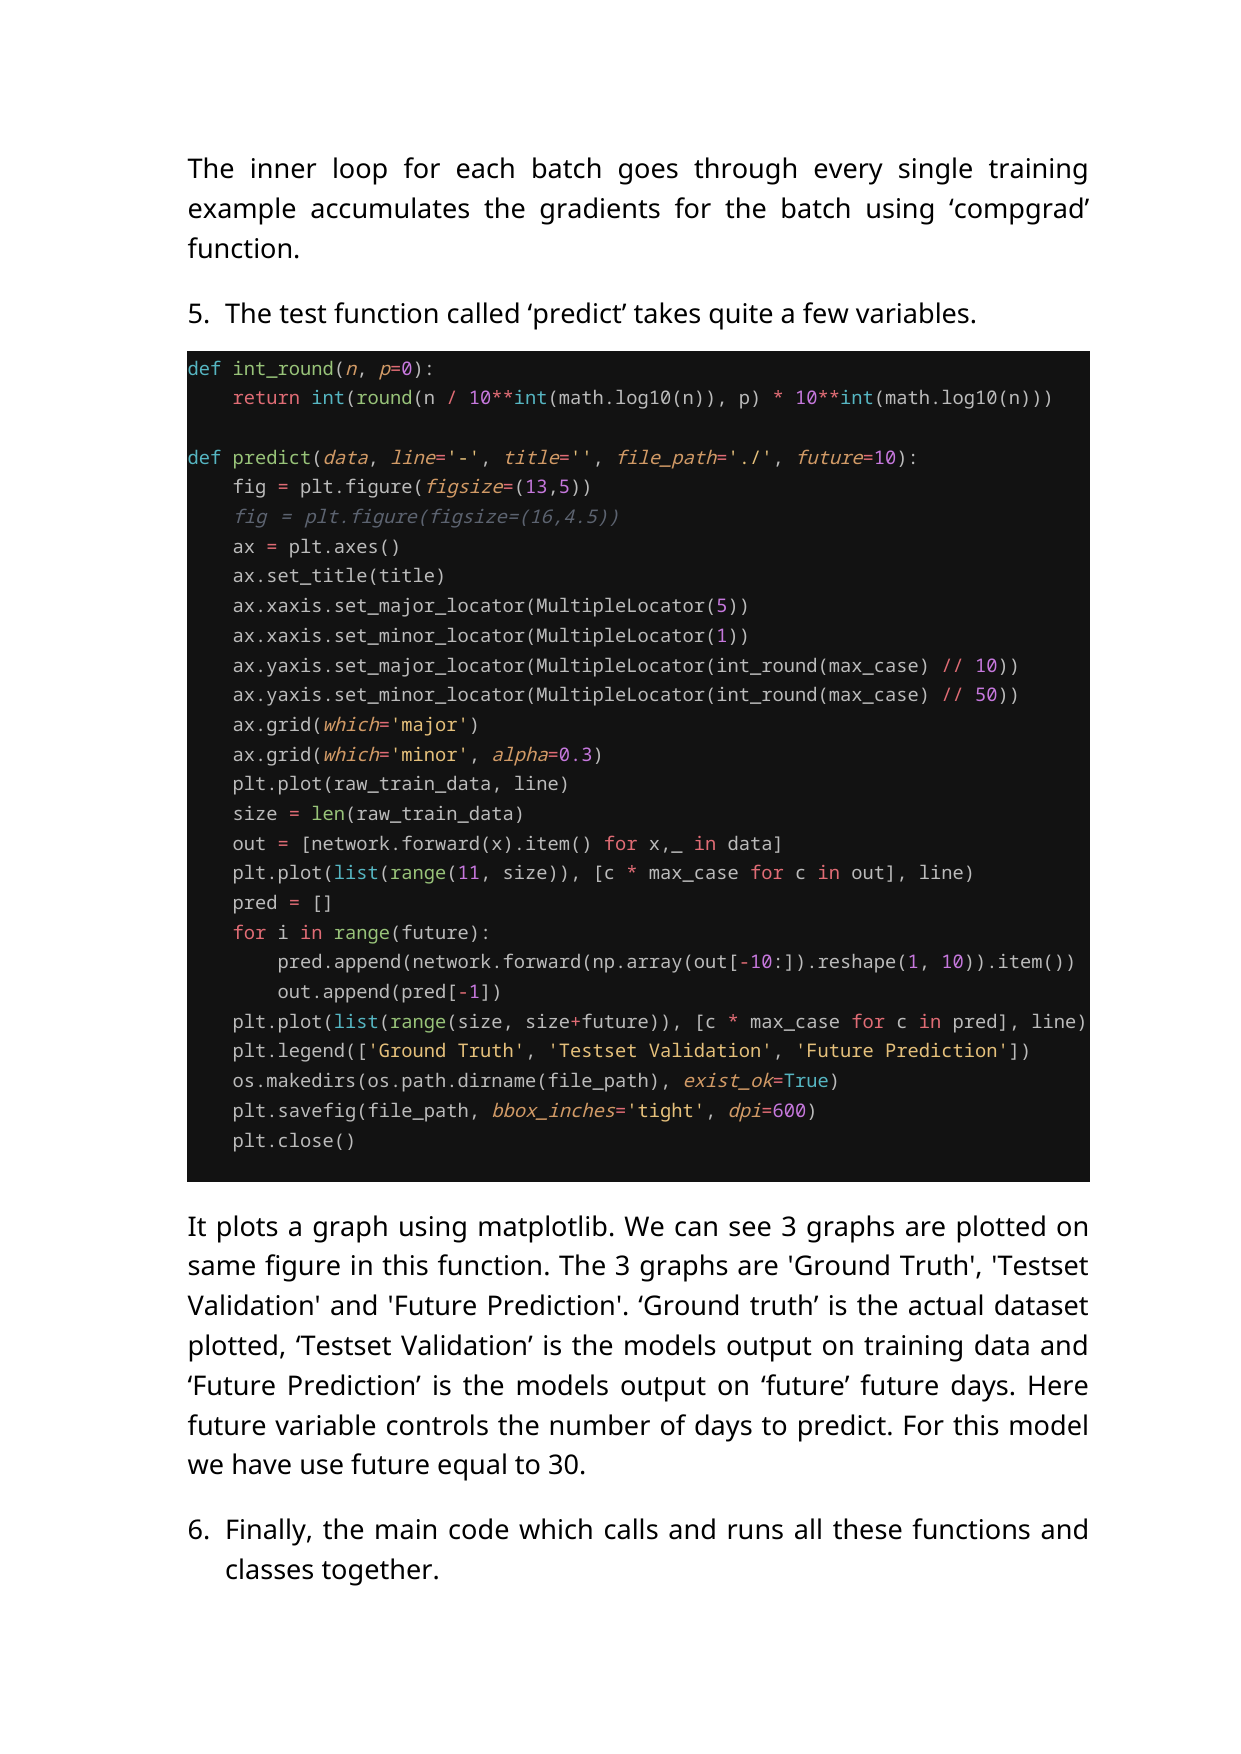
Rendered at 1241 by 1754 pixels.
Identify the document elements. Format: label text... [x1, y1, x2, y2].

text plt.plot(raw_train_data, line) [187, 766, 1090, 796]
text out = [network.forward(x).item() for x,_ in data] [187, 826, 1090, 856]
text ax.grid(which='minor', alpha=0.3) [187, 737, 1090, 766]
text ax.xaxis.set_minor_locator(MultipleLocator(1)) [187, 618, 1090, 648]
text out.append(pred[-1]) [187, 974, 1090, 1004]
list Finally, the main code which calls and runs all these functions and classes together. [187, 1511, 1090, 1587]
text It plots a graph using matplotlib. We can see 3 graphs are plotted on same figure in this function. The 3 graphs are 'Ground Truth', 'Testset Validation' and 'Future Prediction'. ‘Ground truth’ is the actual dataset plotted, ‘Testset Validation’ is the models output on training data and ‘Future Prediction’ is the models output on ‘future’ future days. Here future variable controls the number of days to predict. For this model we have use future equal to 30. [187, 1207, 1090, 1483]
text fig = plt.figure(figsize=(16,4.5)) [187, 499, 1090, 529]
text plt.plot(list(range(11, size)), [c * max_case for c in out], line) [187, 856, 1090, 885]
text plt.plot(list(range(size, size+future)), [c * max_case for c in pred], line) [187, 1004, 1090, 1034]
text plt.savefig(file_path, bbox_inches='tight', dpi=600) [187, 1093, 1090, 1123]
text for i in range(future): [187, 915, 1090, 944]
text def predict(data, line='-', title='', file_path='./', future=10): [187, 440, 1090, 469]
text return int(round(n / 10**int(math.log10(n)), p) * 10**int(math.log10(n))) [187, 381, 1090, 410]
text ax.yaxis.set_minor_locator(MultipleLocator(int_round(max_case) // 50)) [187, 677, 1090, 707]
text pred.append(network.forward(np.array(out[-10:]).reshape(1, 10)).item()) [187, 944, 1090, 974]
text pred = [] [187, 885, 1090, 915]
text plt.legend(['Ground Truth', 'Testset Validation', 'Future Prediction']) [187, 1034, 1090, 1063]
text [187, 150, 1090, 266]
text ax.grid(which='major') [187, 707, 1090, 737]
text ax = plt.axes() [187, 529, 1090, 559]
text ax.xaxis.set_major_locator(MultipleLocator(5)) [187, 588, 1090, 618]
text size = len(raw_train_data) [187, 796, 1090, 826]
text os.makedirs(os.path.dirname(file_path), exist_ok=True) [187, 1063, 1090, 1093]
text plt.close() [187, 1123, 1090, 1152]
text ax.yaxis.set_major_locator(MultipleLocator(int_round(max_case) // 10)) [187, 648, 1090, 677]
text ax.set_title(title) [187, 559, 1090, 588]
text fig = plt.figure(figsize=(13,5)) [187, 469, 1090, 499]
list The test function called ‘predict’ takes quite a few variables. [187, 294, 1090, 331]
text def int_round(n, p=0): [187, 351, 1090, 381]
